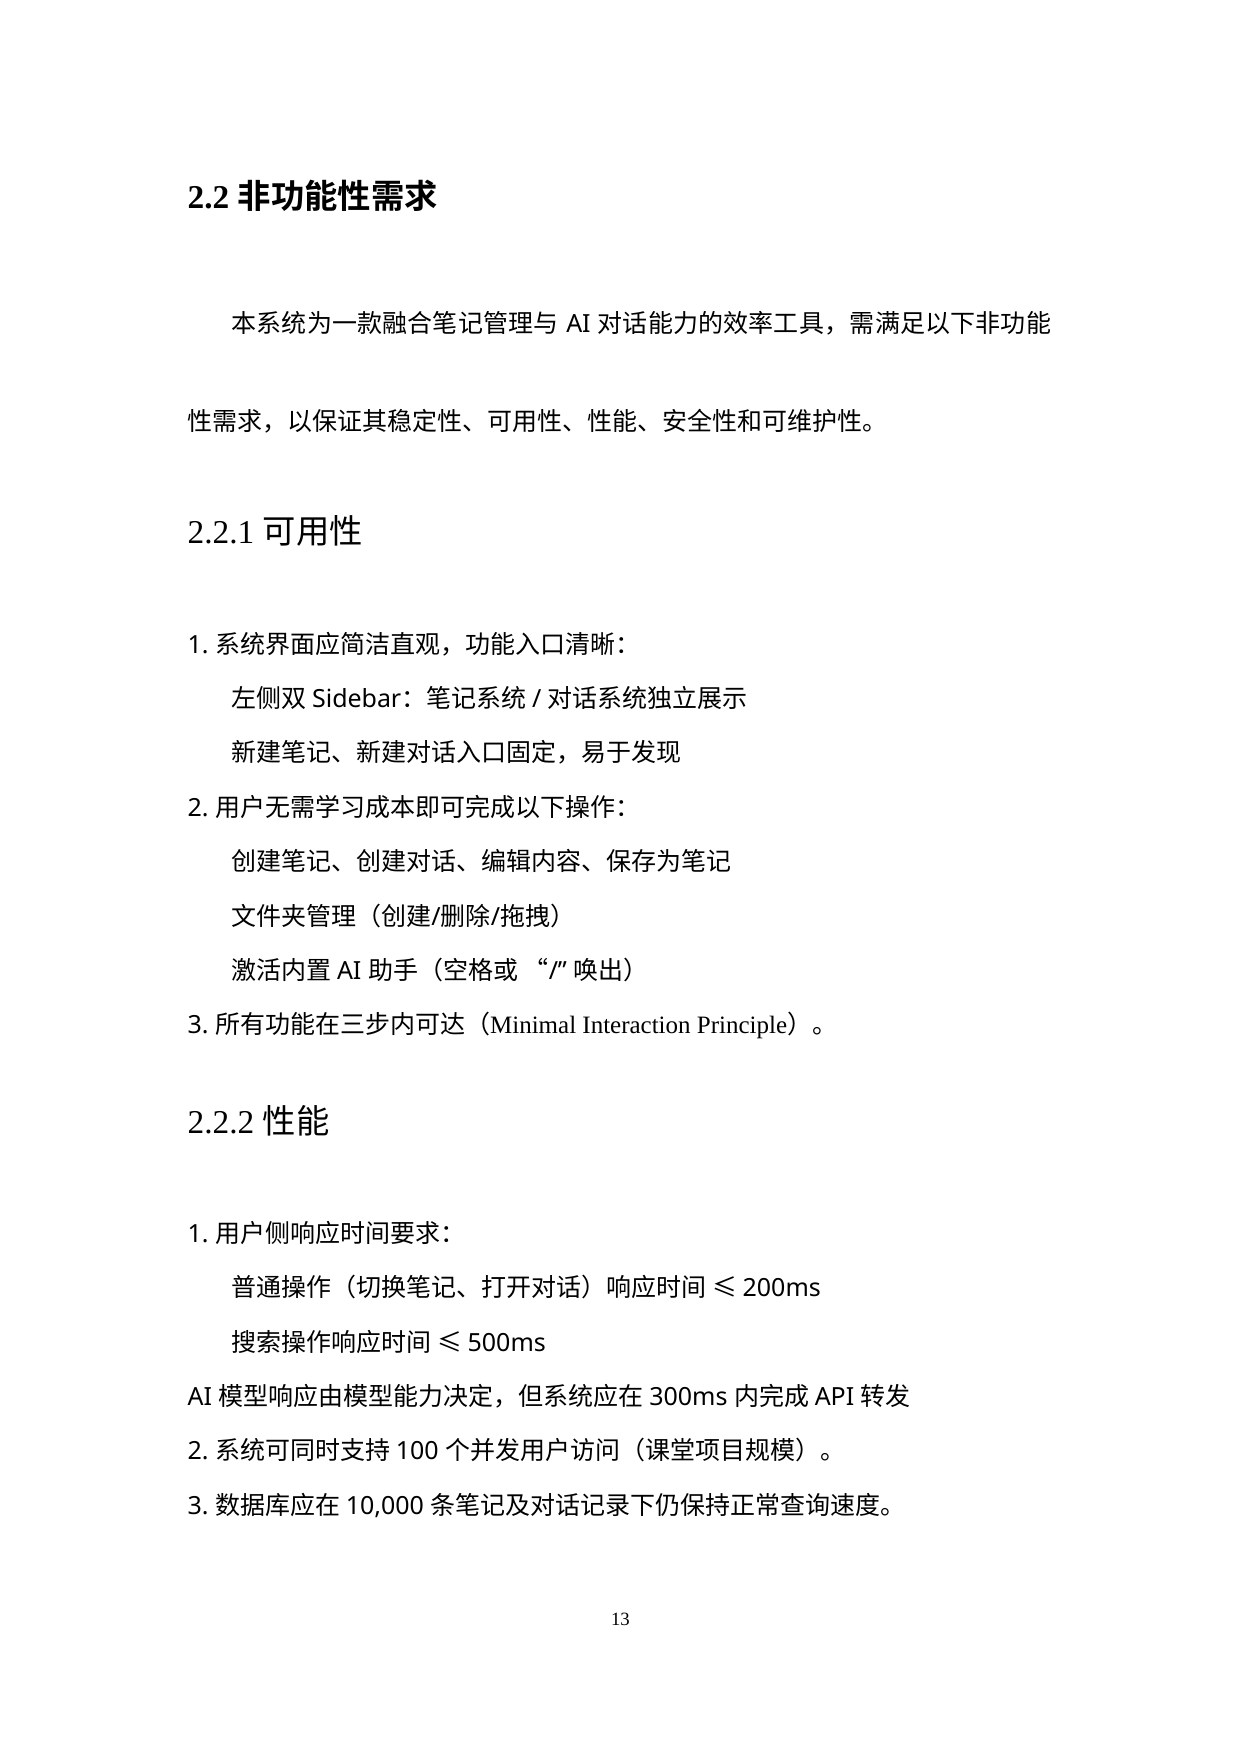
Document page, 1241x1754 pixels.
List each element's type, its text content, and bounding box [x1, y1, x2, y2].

text 左侧双 Sidebar：笔记系统 / 对话系统独立展示 [231, 678, 1053, 715]
text 1. 系统界面应简洁直观，功能入口清晰： [187, 624, 1053, 660]
text 3. 所有功能在三步内可达（Minimal Interaction Principle）。 [187, 1005, 1053, 1041]
text 2. 用户无需学习成本即可完成以下操作： [187, 787, 1053, 823]
text 创建笔记、创建对话、编辑内容、保存为笔记 [231, 842, 1053, 878]
text 新建笔记、新建对话入口固定，易于发现 [231, 733, 1053, 769]
text 2. 系统可同时支持 100 个并发用户访问（课堂项目规模）。 [187, 1431, 1053, 1467]
text 3. 数据库应在 10,000 条笔记及对话记录下仍保持正常查询速度。 [187, 1485, 1053, 1521]
subtitle 2.2 非功能性需求 [187, 162, 1053, 227]
text 文件夹管理（创建/删除/拖拽） [231, 896, 1053, 932]
text 普通操作（切换笔记、打开对话）响应时间 ≤ 200ms [231, 1268, 1053, 1304]
text 1. 用户侧响应时间要求： [187, 1213, 1053, 1249]
text 激活内置 AI 助手（空格或 “/” 唤出） [231, 950, 1053, 987]
text AI 模型响应由模型能力决定，但系统应在 300ms 内完成 API 转发 [187, 1376, 1053, 1413]
text 本系统为一款融合笔记管理与 AI 对话能力的效率工具，需满足以下非功能性需求，以保证其稳定性、可用性、性能、安全性和可维护性。 [187, 289, 1053, 452]
text 搜索操作响应时间 ≤ 500ms [231, 1322, 1053, 1358]
subtitle 2.2.2 性能 [187, 1086, 1053, 1151]
subtitle 2.2.1 可用性 [187, 497, 1053, 562]
